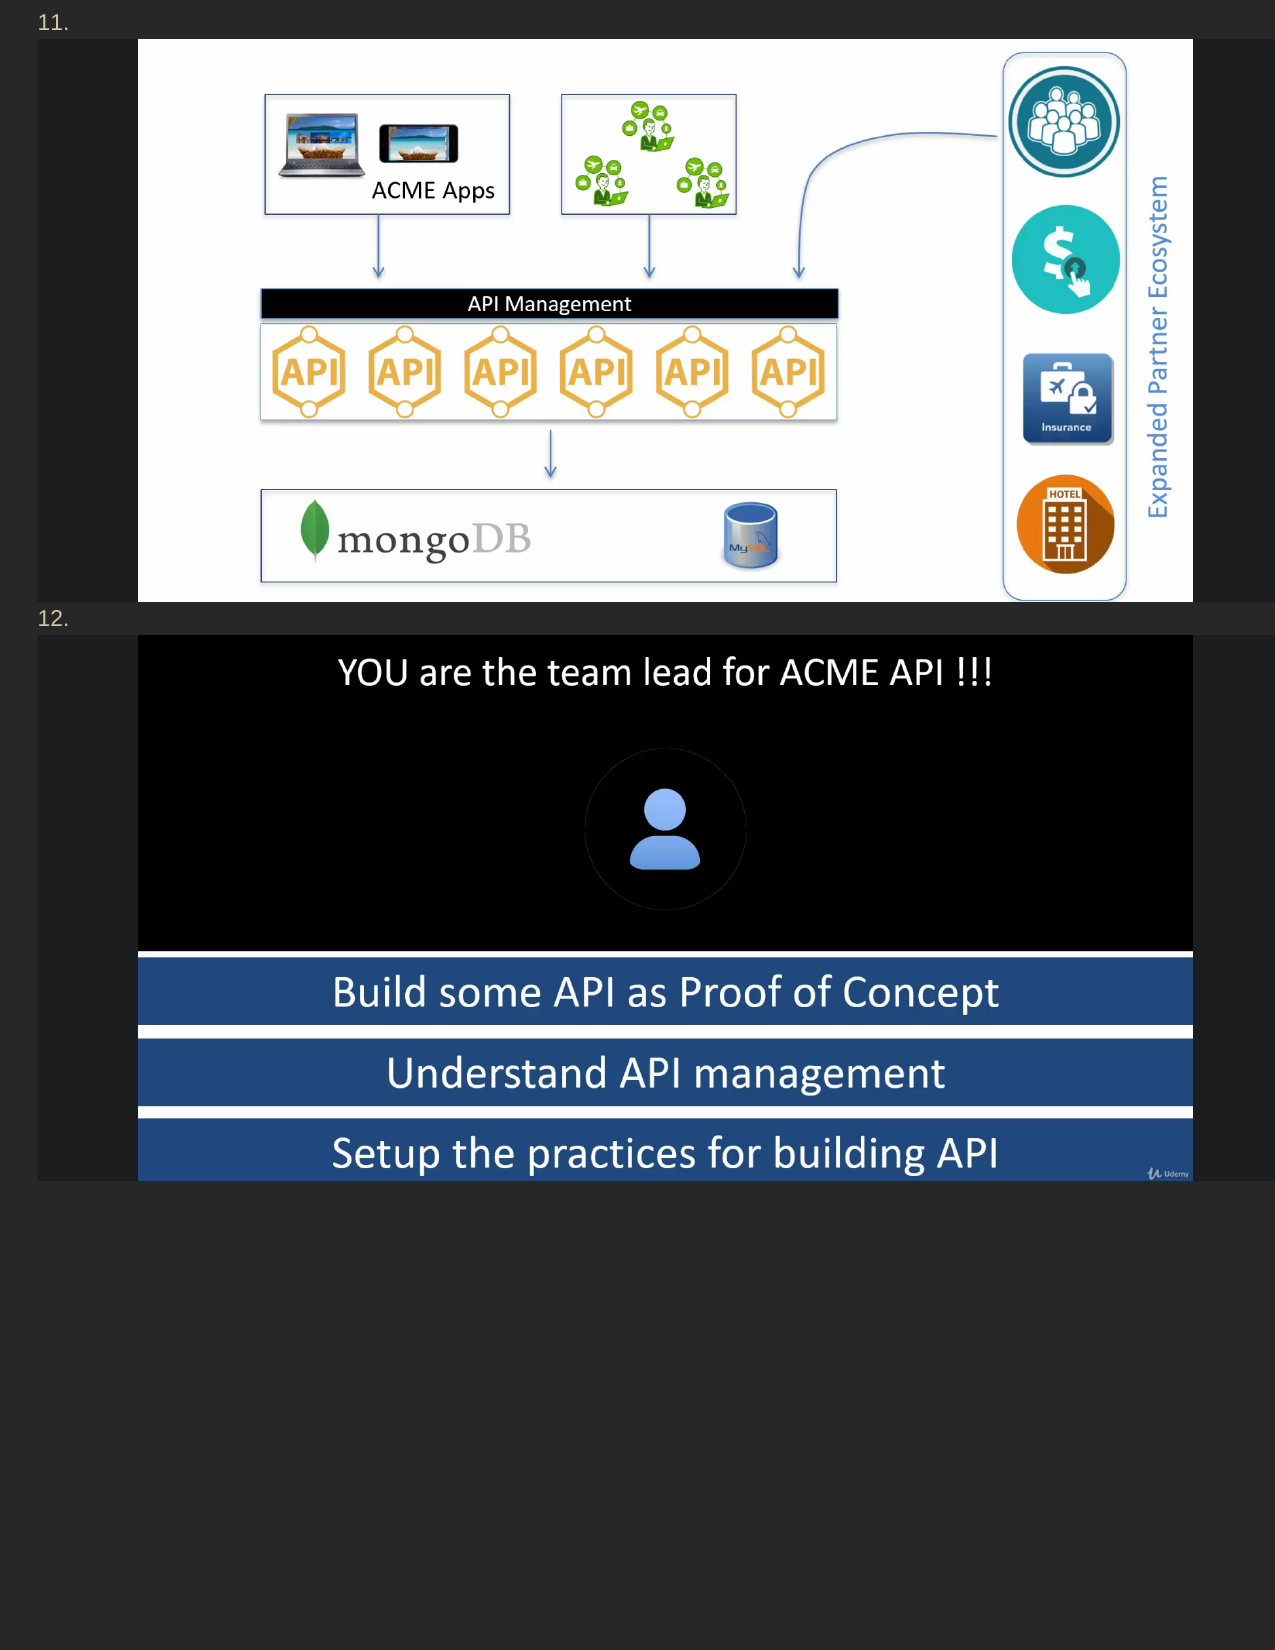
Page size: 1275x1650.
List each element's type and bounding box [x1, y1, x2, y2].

picture [37, 39, 1275, 602]
picture [37, 635, 1275, 1181]
